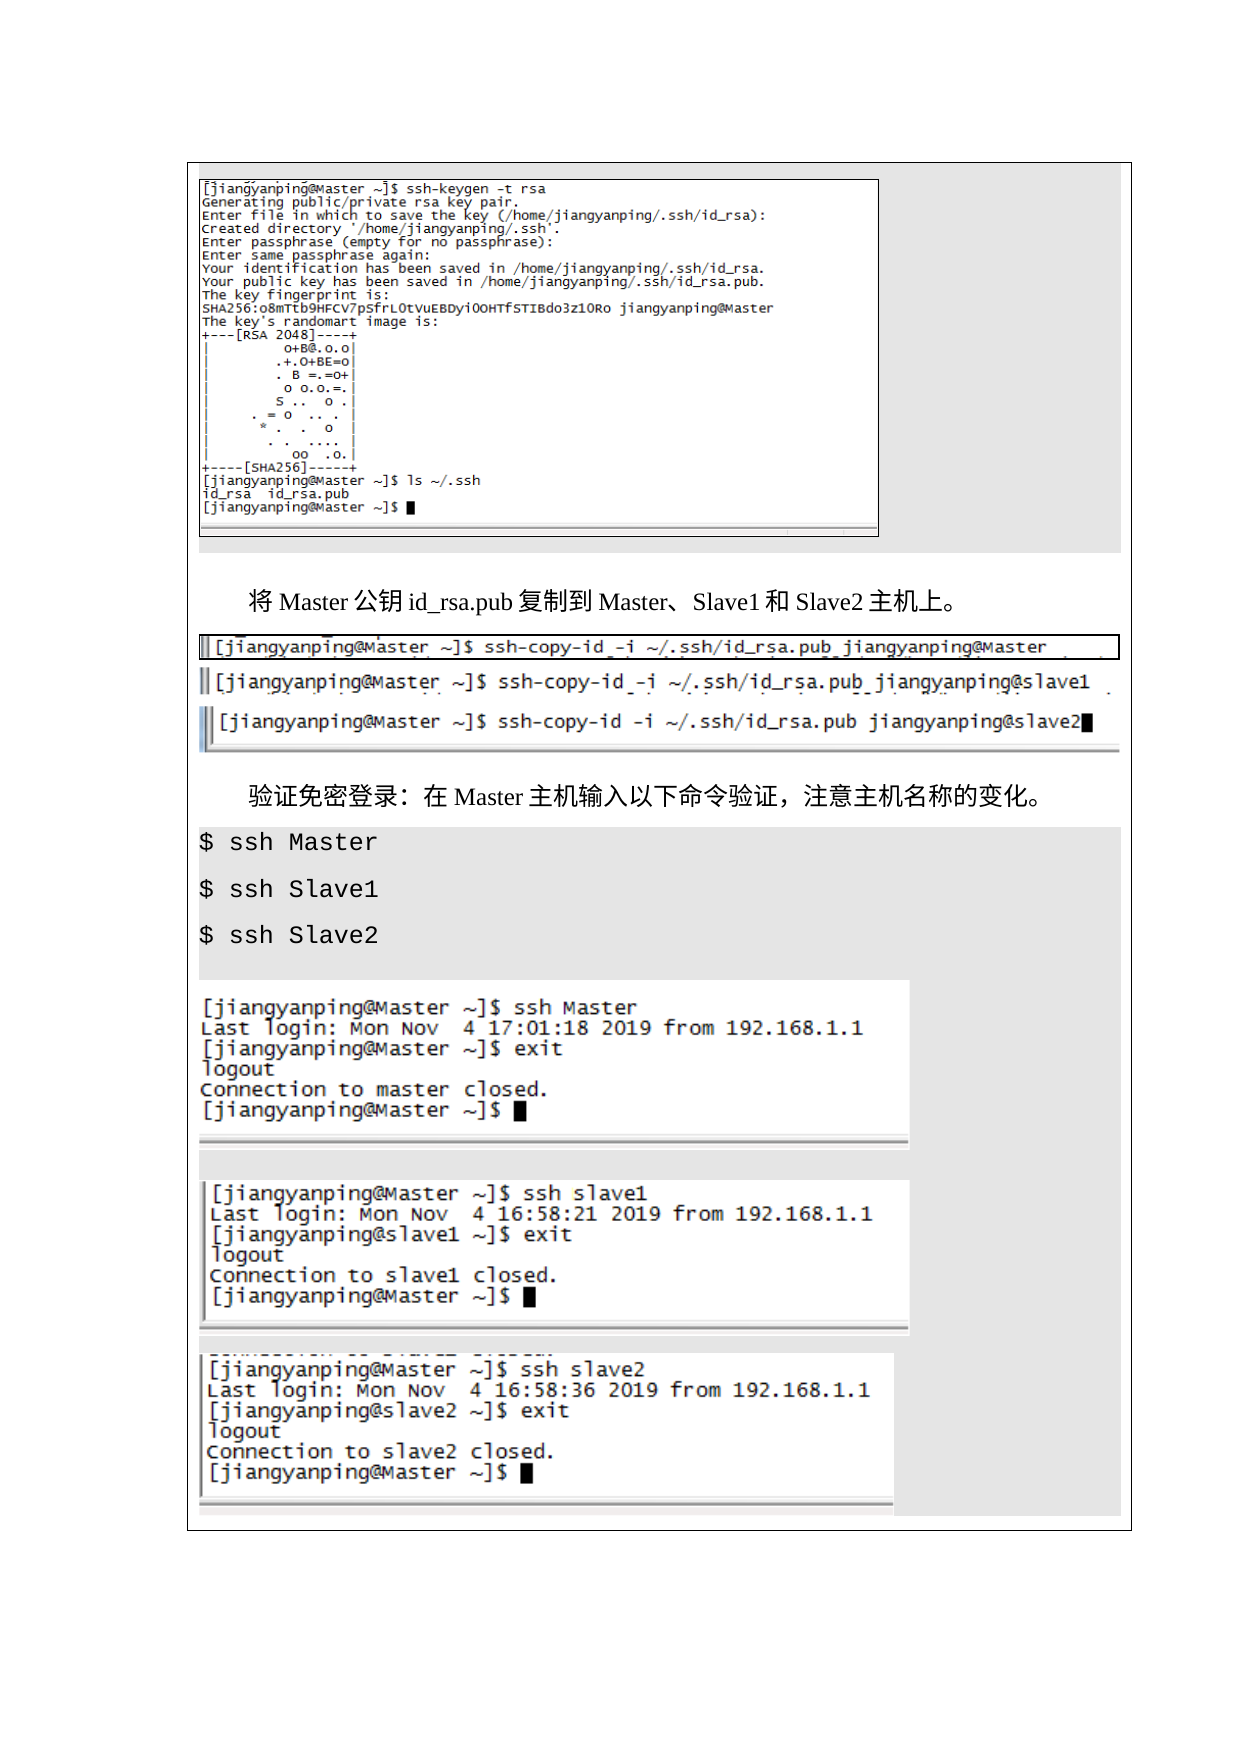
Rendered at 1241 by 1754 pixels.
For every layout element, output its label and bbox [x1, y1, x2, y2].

picture [198, 1353, 894, 1517]
picture [200, 180, 878, 536]
picture [198, 706, 1120, 754]
picture [198, 980, 910, 1150]
picture [198, 666, 1120, 696]
table_cell [188, 163, 1131, 1530]
picture [198, 1180, 910, 1336]
picture [200, 636, 1118, 658]
